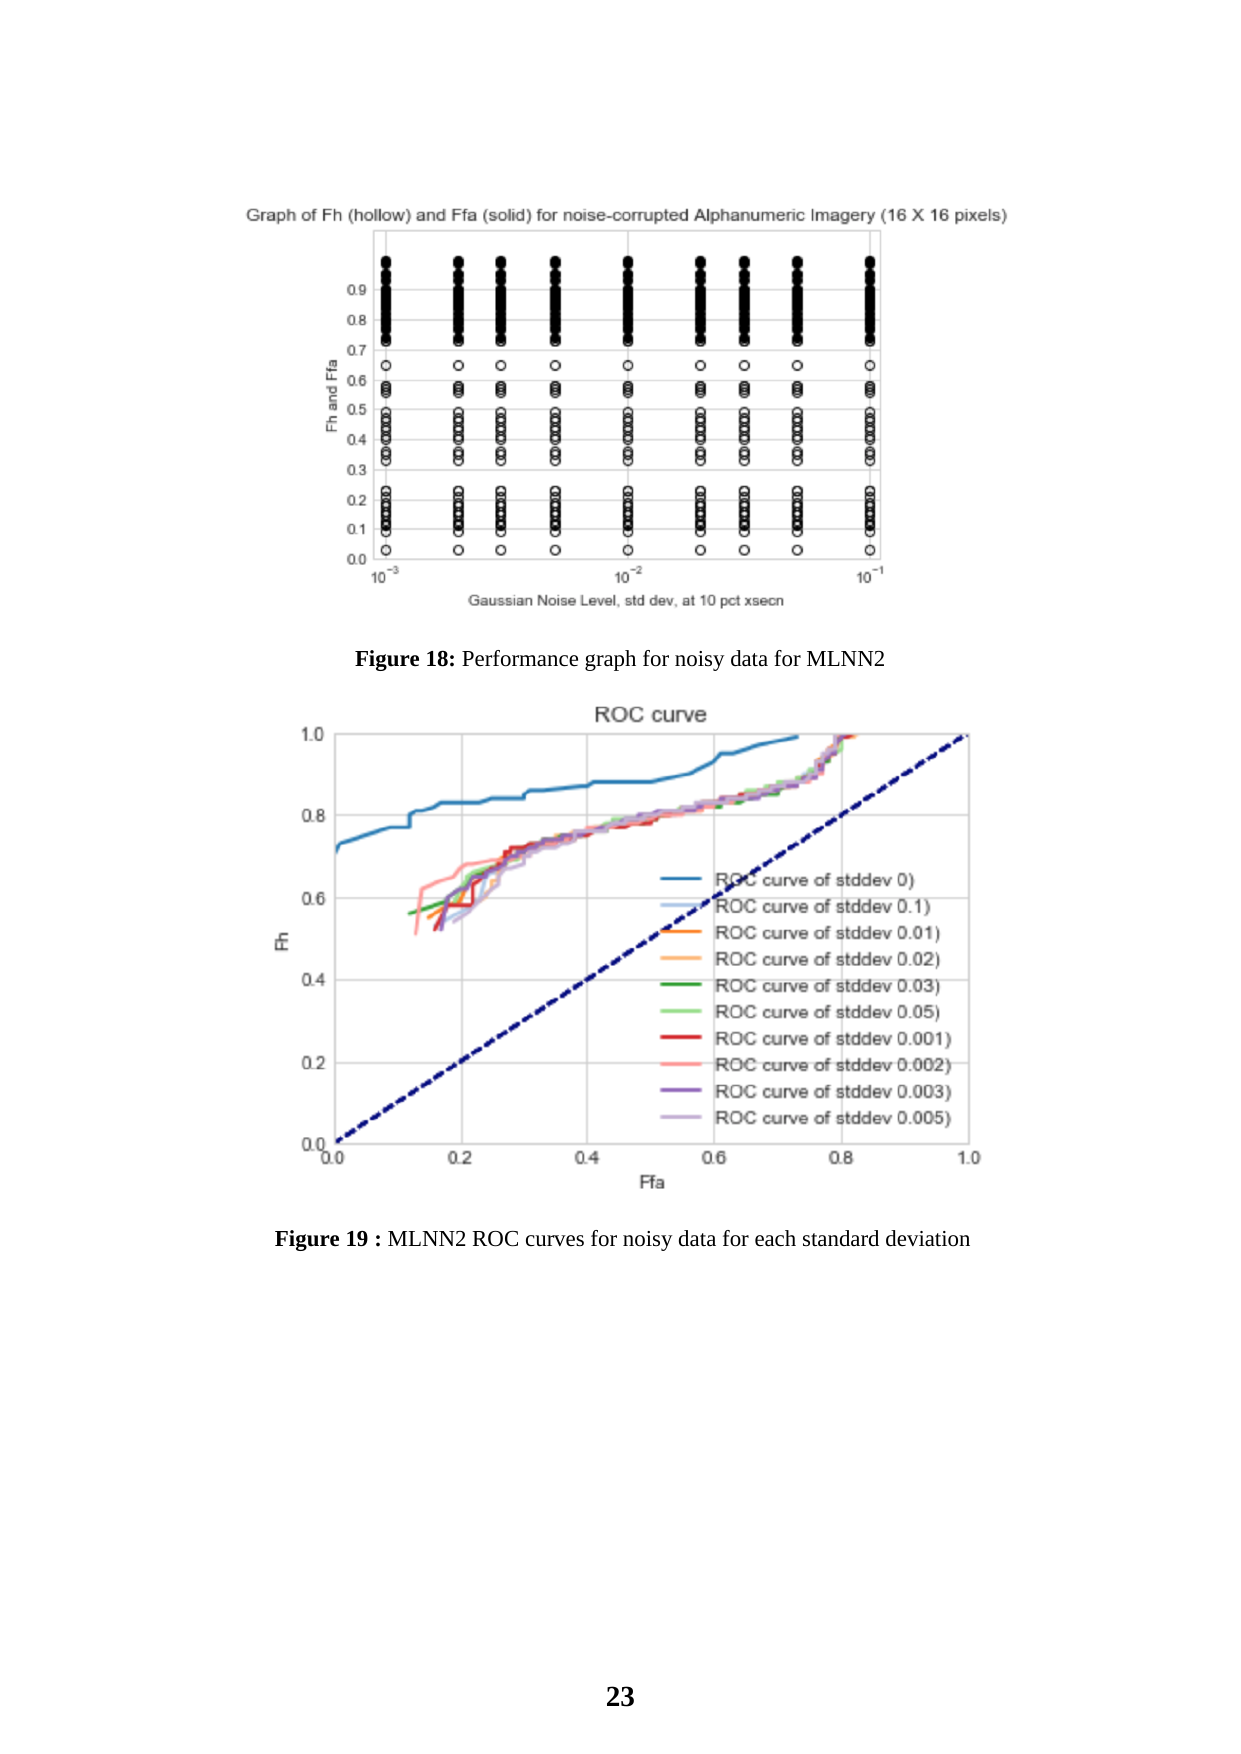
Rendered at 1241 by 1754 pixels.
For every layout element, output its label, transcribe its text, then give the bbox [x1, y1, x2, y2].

text Figure 18: Performance graph for noisy data for MLNN2 [150, 645, 1090, 671]
picture [226, 197, 1014, 627]
picture [248, 690, 992, 1206]
text Figure 19 : MLNN2 ROC curves for noisy data for each standard deviation [150, 1225, 1090, 1251]
